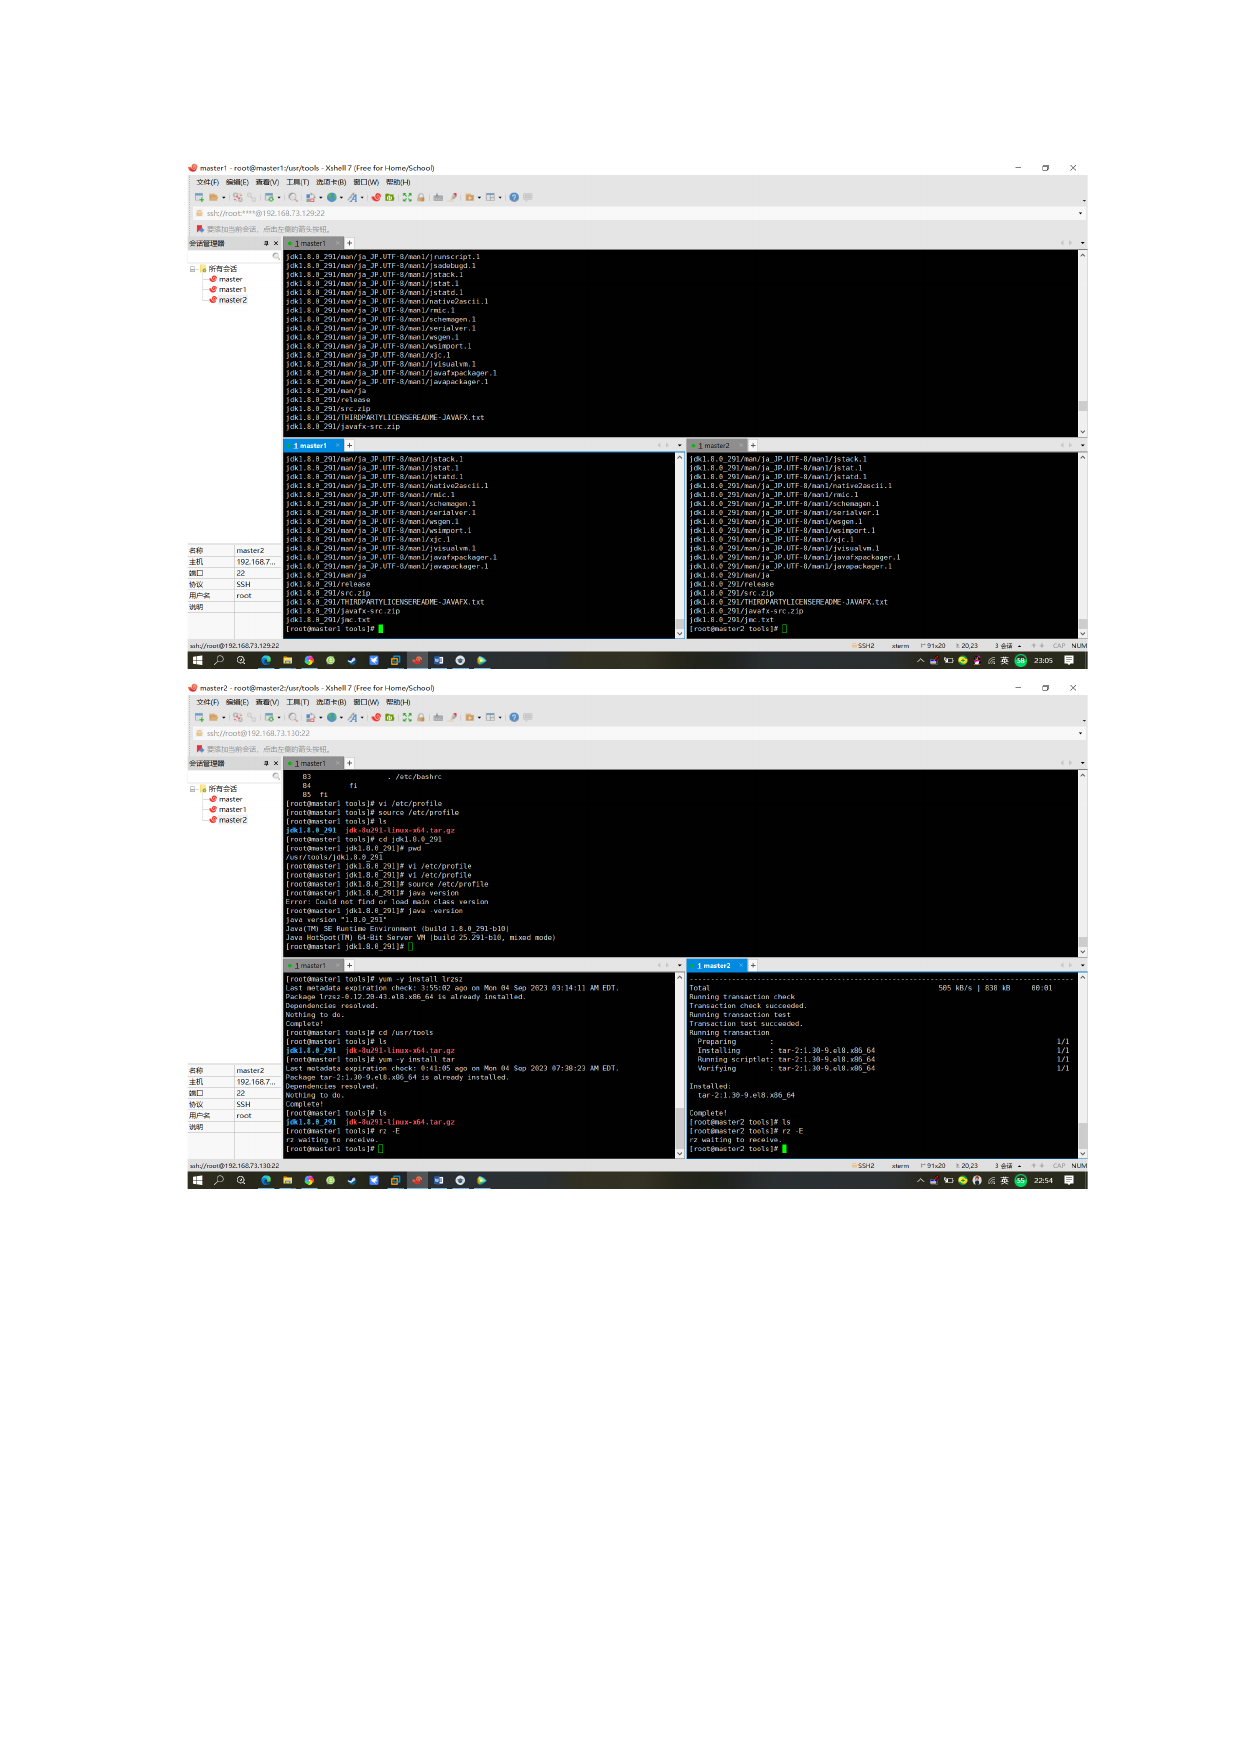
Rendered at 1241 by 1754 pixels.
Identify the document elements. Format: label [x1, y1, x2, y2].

picture [187, 162, 1088, 669]
picture [187, 682, 1088, 1189]
